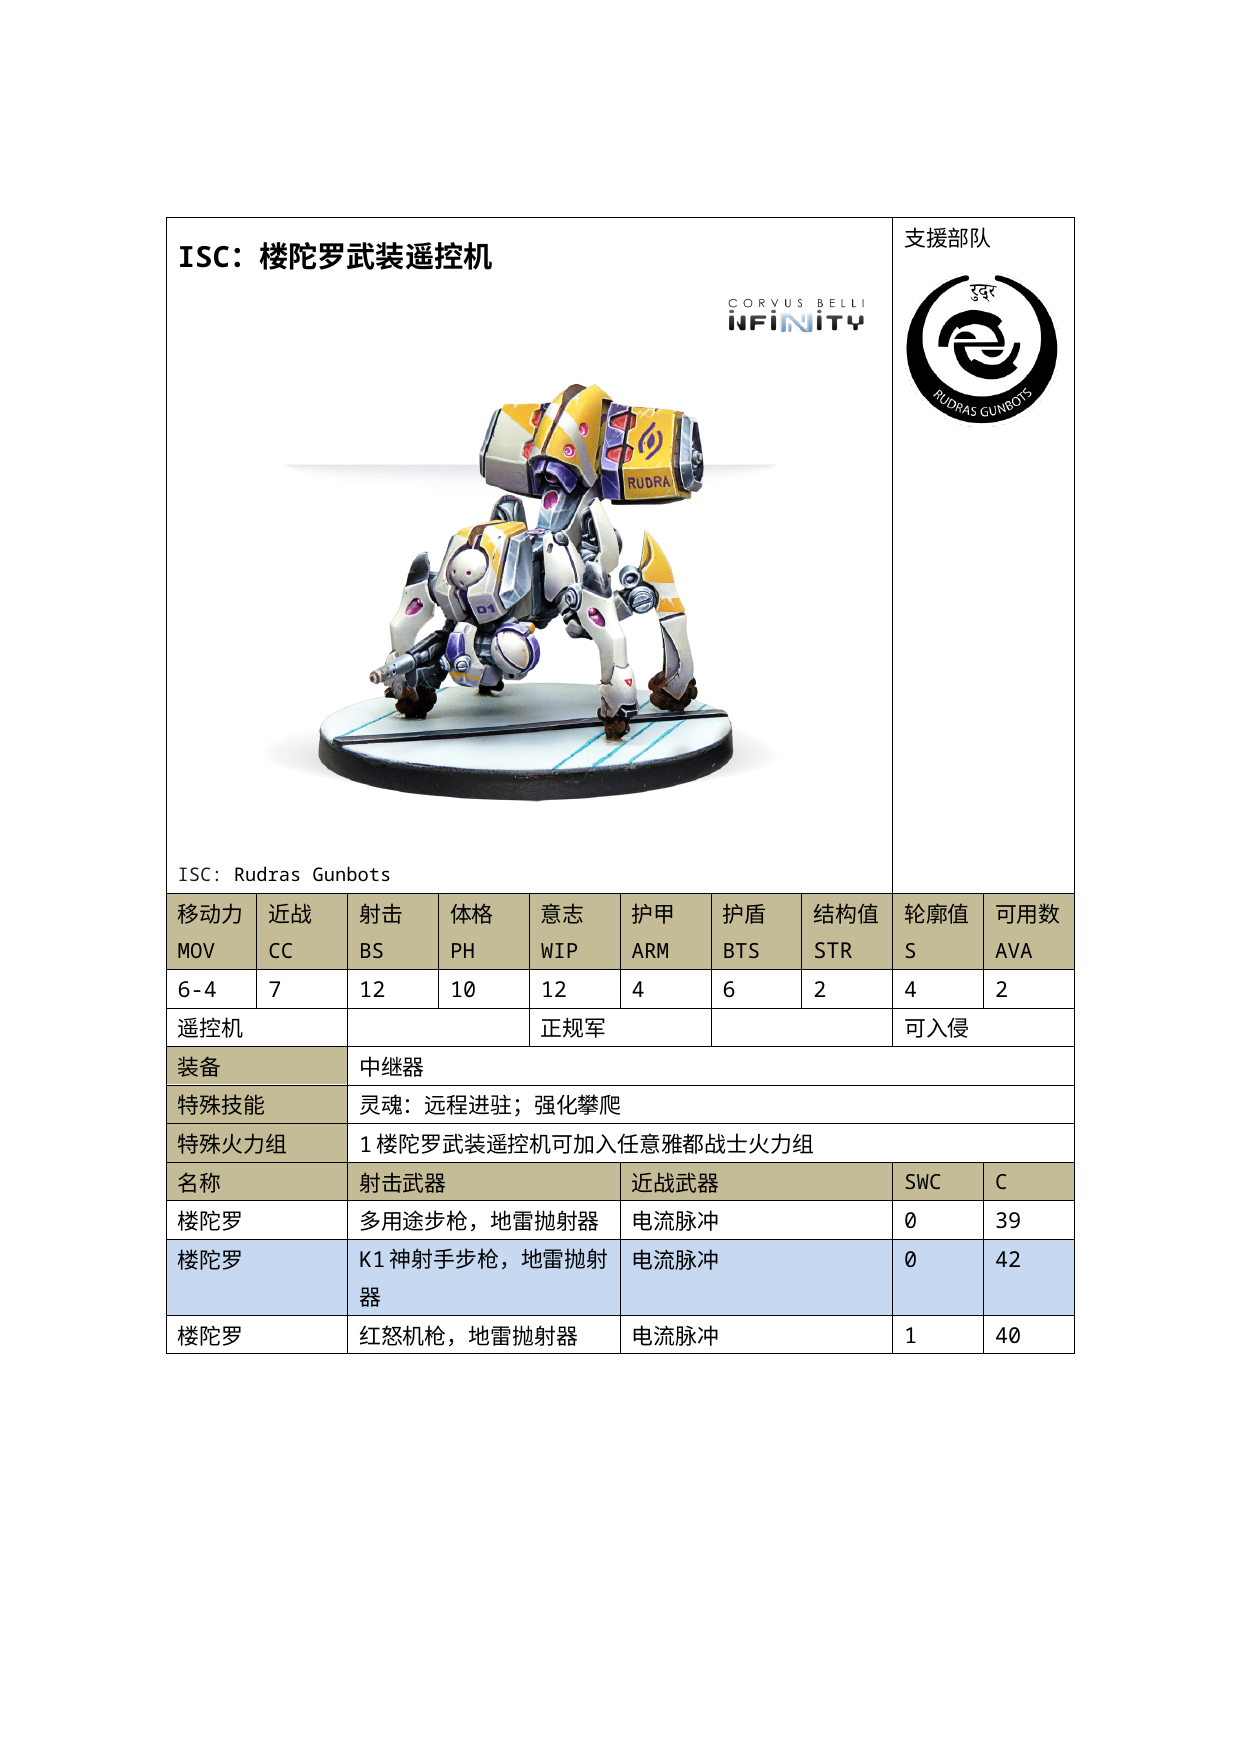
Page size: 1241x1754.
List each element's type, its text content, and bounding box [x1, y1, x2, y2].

table_cell 电流脉冲 [621, 1201, 892, 1239]
table_cell 名称 [167, 1163, 347, 1200]
table_cell 护甲 ARM [621, 894, 711, 969]
table_cell 可用数 AVA [984, 894, 1074, 969]
table_cell 装备 [167, 1047, 347, 1084]
table_cell 射击武器 [348, 1163, 620, 1200]
table_cell 7 [257, 970, 347, 1007]
table_cell 正规军 [530, 1009, 711, 1046]
table_cell 2 [802, 970, 892, 1007]
table_cell 12 [530, 970, 620, 1007]
table_header ISC：楼陀罗武装遥控机 ISC: Rudras Gunbots [167, 218, 892, 893]
table_cell 1 [893, 1316, 983, 1353]
table_header 支援部队 [893, 218, 1074, 893]
table_cell SWC [893, 1163, 983, 1200]
table_cell 近战武器 [621, 1163, 892, 1200]
table_cell 4 [893, 970, 983, 1007]
table_cell 0 [893, 1240, 983, 1315]
table_cell 护盾 BTS [712, 894, 801, 969]
table_cell 1楼陀罗武装遥控机可加入任意雅都战士火力组 [348, 1124, 1074, 1162]
table_cell 楼陀罗 [167, 1240, 347, 1315]
table_cell 特殊技能 [167, 1086, 347, 1123]
table_cell 近战 CC [257, 894, 347, 969]
table_cell C [984, 1163, 1074, 1200]
table_cell 10 [439, 970, 529, 1007]
table_cell 特殊火力组 [167, 1124, 347, 1162]
table_cell 4 [621, 970, 711, 1007]
table_cell 多用途步枪，地雷抛射器 [348, 1201, 620, 1239]
table_cell 结构值 STR [802, 894, 892, 969]
table_cell 6 [712, 970, 801, 1007]
picture [903, 271, 1060, 427]
table_cell 移动力 MOV [167, 894, 256, 969]
table_cell 意志 WIP [530, 894, 620, 969]
table_cell 灵魂：远程进驻；强化攀爬 [348, 1086, 1074, 1123]
table_cell 2 [984, 970, 1074, 1007]
picture [177, 292, 883, 822]
table_cell 电流脉冲 [621, 1316, 892, 1353]
table_cell 遥控机 [167, 1009, 347, 1046]
table_cell 39 [984, 1201, 1074, 1239]
table_cell 40 [984, 1316, 1074, 1353]
table_cell 红怒机枪，地雷抛射器 [348, 1316, 620, 1353]
table_cell 12 [348, 970, 438, 1007]
table_cell K1神射手步枪，地雷抛射器 [348, 1240, 620, 1315]
table_cell 中继器 [348, 1047, 1074, 1084]
table_cell 轮廓值 S [893, 894, 983, 969]
table_cell [712, 1009, 892, 1046]
table_cell 0 [893, 1201, 983, 1239]
table_cell 电流脉冲 [621, 1240, 892, 1315]
table_cell 体格 PH [439, 894, 529, 969]
table_cell 射击 BS [348, 894, 438, 969]
table_cell 楼陀罗 [167, 1201, 347, 1239]
table_cell [348, 1009, 529, 1046]
table_cell 42 [984, 1240, 1074, 1315]
table_cell 可入侵 [893, 1009, 1074, 1046]
table_cell 楼陀罗 [167, 1316, 347, 1353]
table_cell 6-4 [167, 970, 256, 1007]
